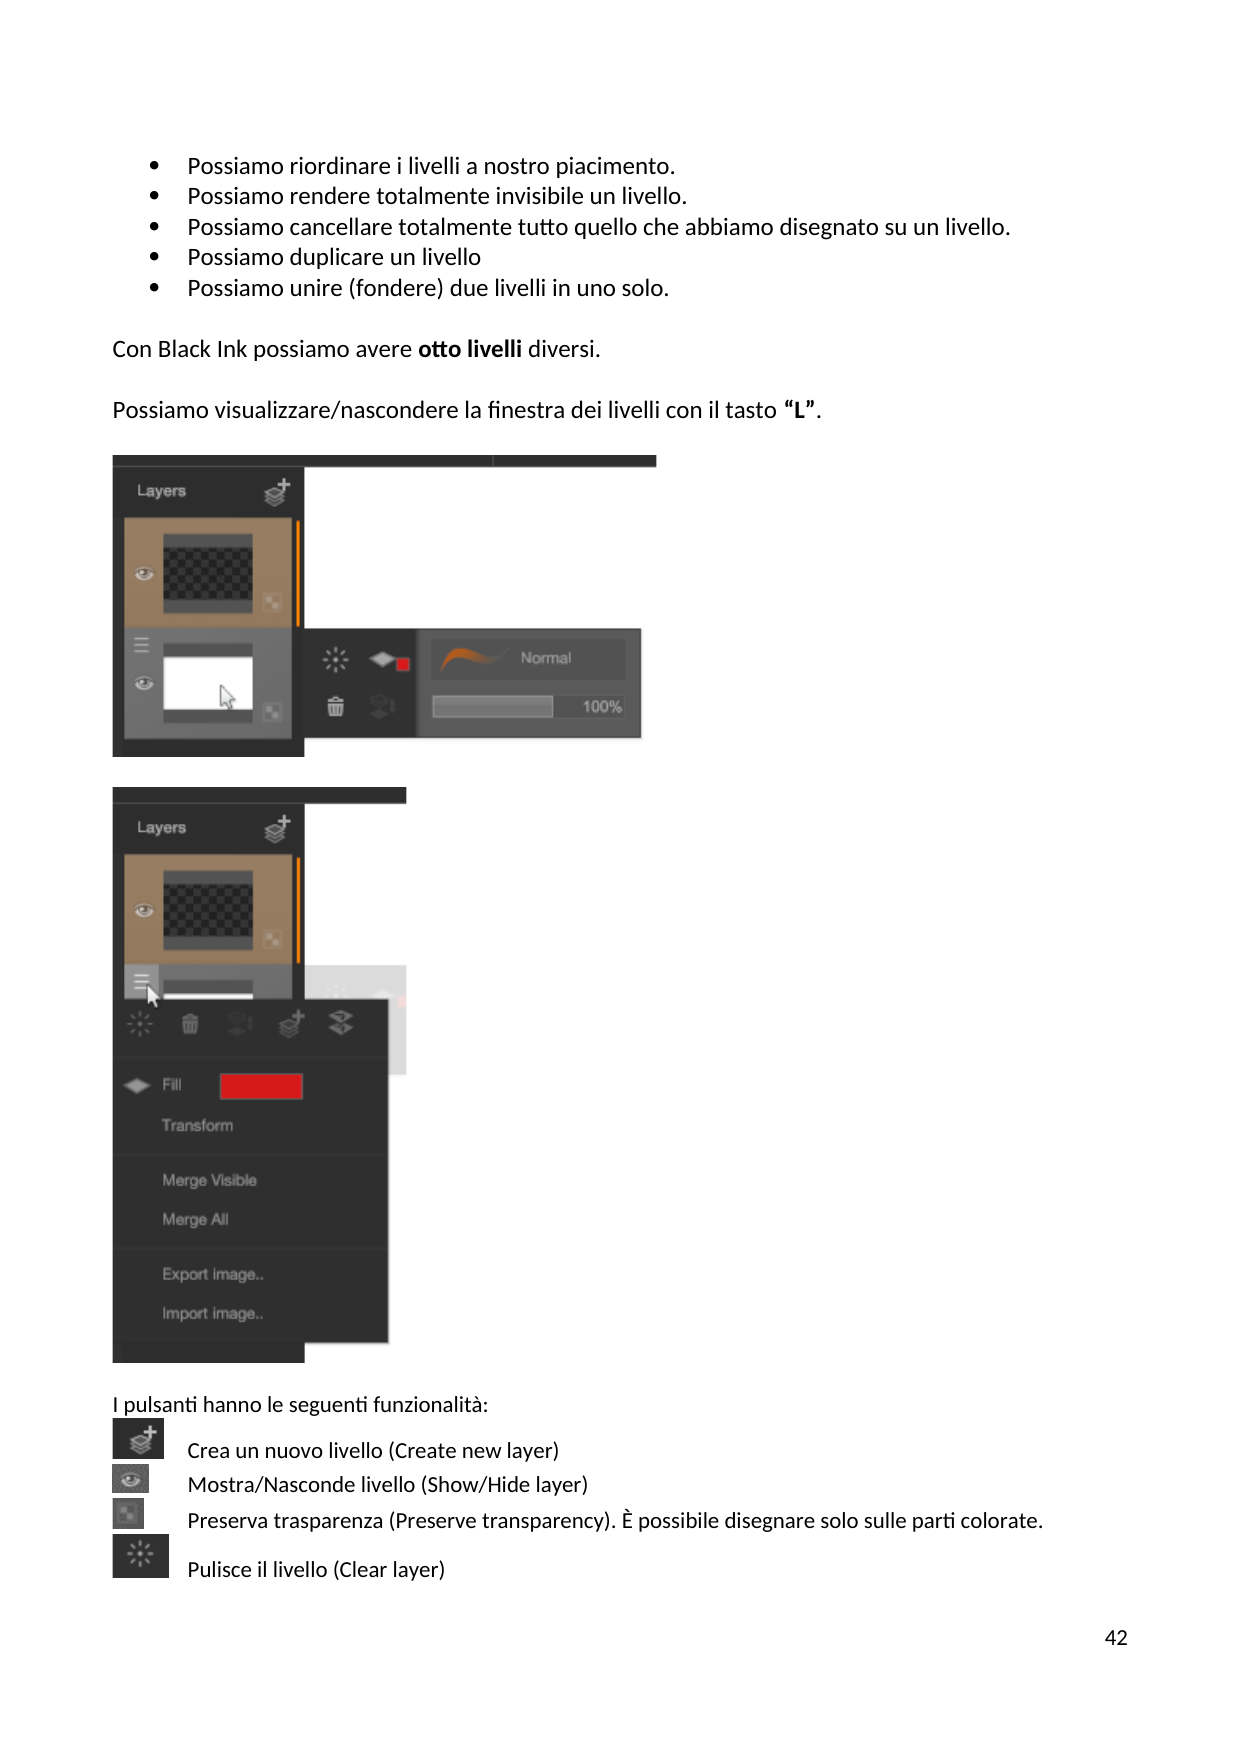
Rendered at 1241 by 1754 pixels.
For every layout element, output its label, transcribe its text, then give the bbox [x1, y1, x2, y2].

picture [112, 1498, 144, 1529]
text Con Black Ink possiamo avere otto livelli diversi. [112, 333, 1128, 364]
picture [112, 787, 407, 1363]
list Possiamo cancellare totalmente tutto quello che abbiamo disegnato su un livello. [150, 211, 1128, 242]
text I pulsanti hanno le seguenti funzionalità: [112, 1390, 1128, 1418]
picture [112, 1534, 169, 1578]
list Possiamo riordinare i livelli a nostro piacimento. [150, 150, 1128, 181]
picture [112, 1418, 164, 1459]
text Pulisce il livello (Clear layer) [112, 1534, 1128, 1583]
text Possiamo visualizzare/nascondere la finestra dei livelli con il tasto “L”. [112, 394, 1128, 425]
list Possiamo duplicare un livello [150, 242, 1128, 272]
list Possiamo rendere totalmente invisibile un livello. [150, 181, 1128, 211]
text Preserva trasparenza (Preserve transparency). È possibile disegnare solo sulle parti colorate. [112, 1499, 1128, 1534]
text Mostra/Nasconde livello (Show/Hide layer) [112, 1465, 1128, 1499]
text Crea un nuovo livello (Create new layer) [112, 1418, 1128, 1465]
picture [112, 455, 657, 757]
list Possiamo unire (fondere) due livelli in uno solo. [150, 272, 1128, 303]
picture [112, 1464, 149, 1493]
